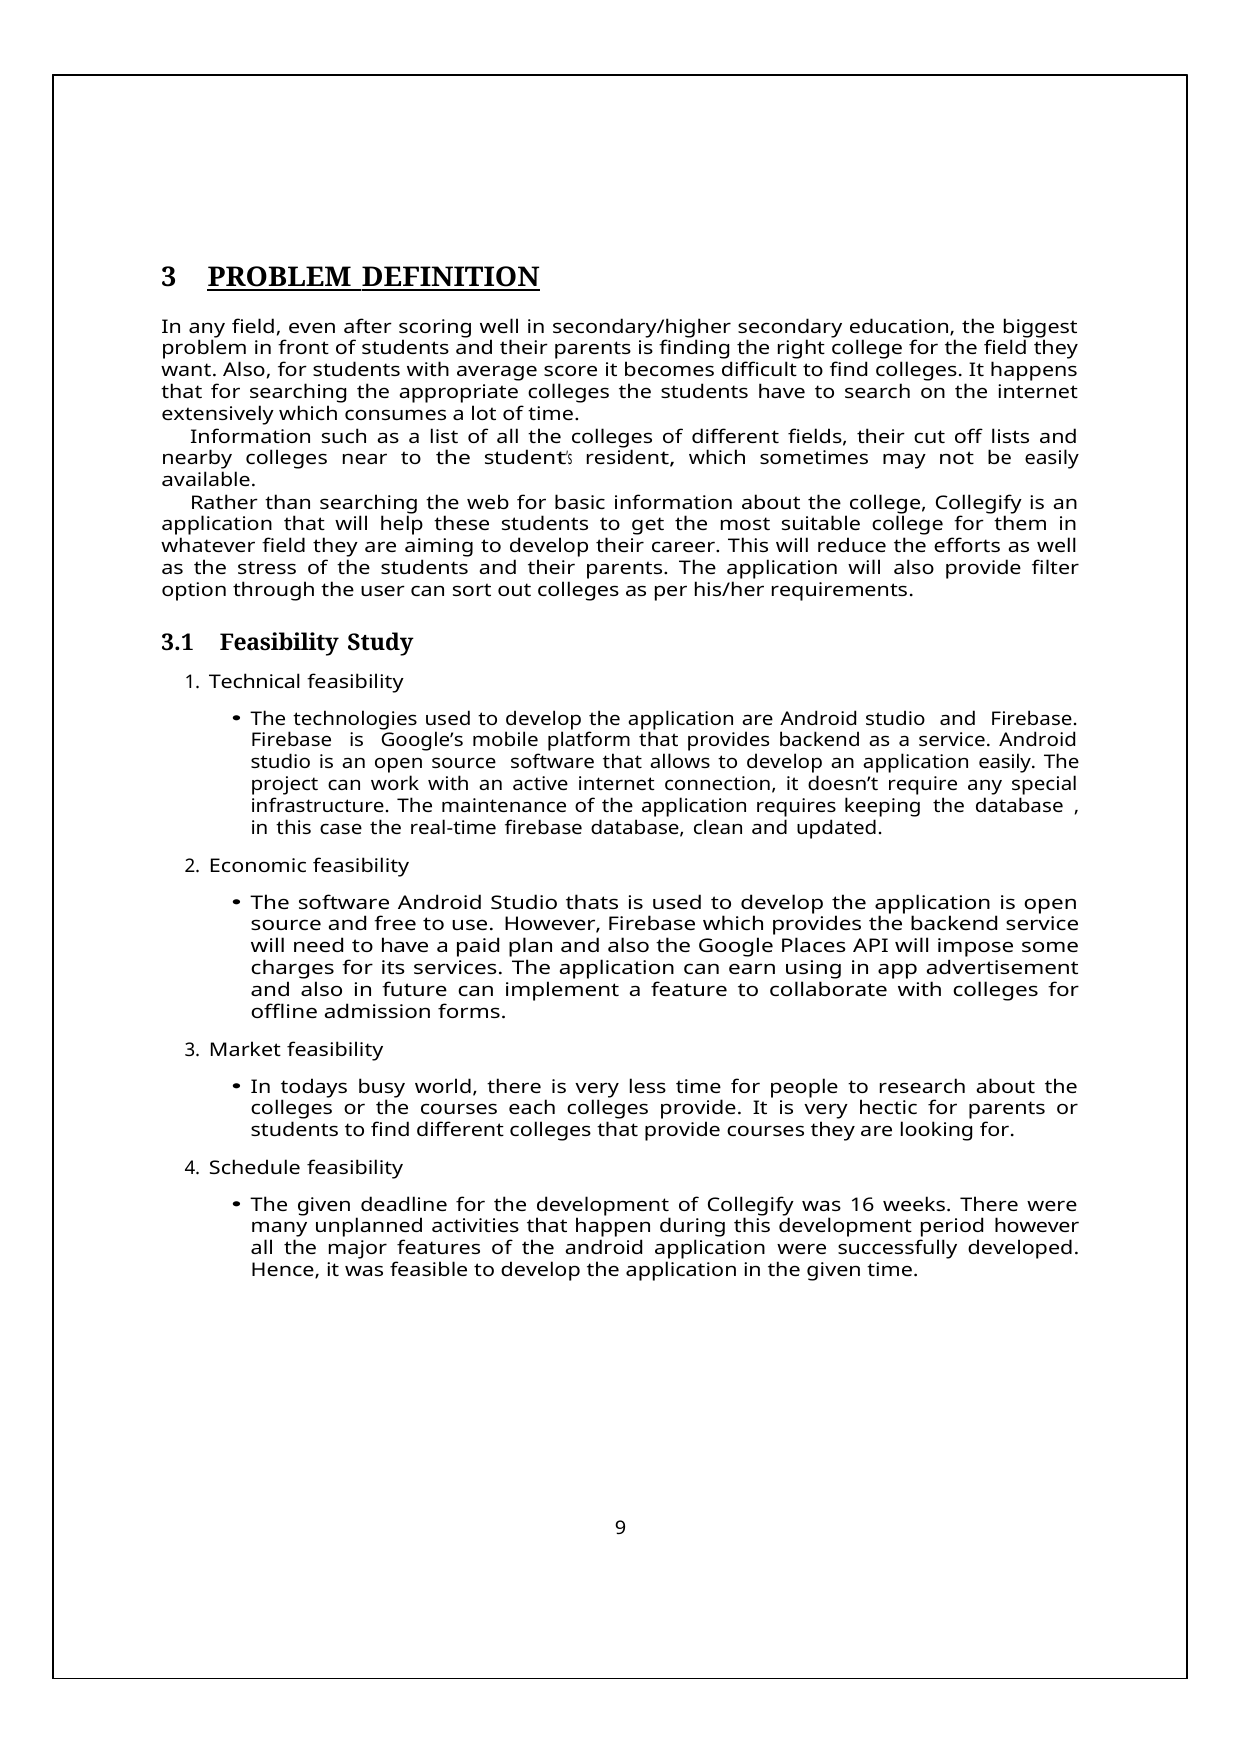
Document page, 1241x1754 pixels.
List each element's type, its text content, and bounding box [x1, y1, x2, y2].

list Schedule feasibility [184, 1155, 1198, 1180]
text Rather than searching the web for basic information about the college, Collegify is an application that will help these students to get the most suitable college for them in whatever field they are aiming to develop their career. This will reduce the efforts as well as the stress of the students and their parents. The application will also provide filter option through the user can sort out colleges as per his/her requirements. [161, 492, 1079, 602]
list Market feasibility [184, 1037, 1198, 1062]
list Economic feasibility [184, 853, 1198, 878]
text In todays busy world, there is very less time for people to research about the colleges or the courses each colleges provide. It is very hectic for parents or students to find different colleges that provide courses they are looking for. [250, 1076, 1079, 1142]
text The software Android Studio thats is used to develop the application is open source and free to use. However, Firebase which provides the backend service will need to have a paid plan and also the Google Places API will impose some charges for its services. The application can earn using in app advertisement and also in future can implement a feature to collaborate with colleges for offline admission forms. [250, 892, 1079, 1024]
list Technical feasibility [184, 669, 1198, 694]
text The given deadline for the development of Collegify was 16 weeks. There were many unplanned activities that happen during this development period however all the major features of the android application were successfully developed. Hence, it was feasible to develop the application in the given time. [250, 1194, 1079, 1282]
subtitle PROBLEM DEFINITION [161, 258, 1198, 295]
subtitle Feasibility Study [161, 626, 1198, 657]
text In any field, even after scoring well in secondary/higher secondary education, the biggest problem in front of students and their parents is finding the right college for the field they want. Also, for students with average score it becomes difficult to find colleges. It happens that for searching the appropriate colleges the students have to search on the internet extensively which consumes a lot of time. [161, 316, 1079, 426]
text Information such as a list of all the colleges of different fields, their cut off lists and nearby colleges near to the student’s resident, which sometimes may not be easily available. [161, 426, 1079, 492]
text 9 [150, 1514, 1090, 1540]
text The technologies used to develop the application are Android studio and Firebase. Firebase is Google’s mobile platform that provides backend as a service. Android studio is an open source software that allows to develop an application easily. The project can work with an active internet connection, it doesn’t require any special infrastructure. The maintenance of the application requires keeping the database , in this case the real-time firebase database, clean and updated. [250, 708, 1079, 840]
